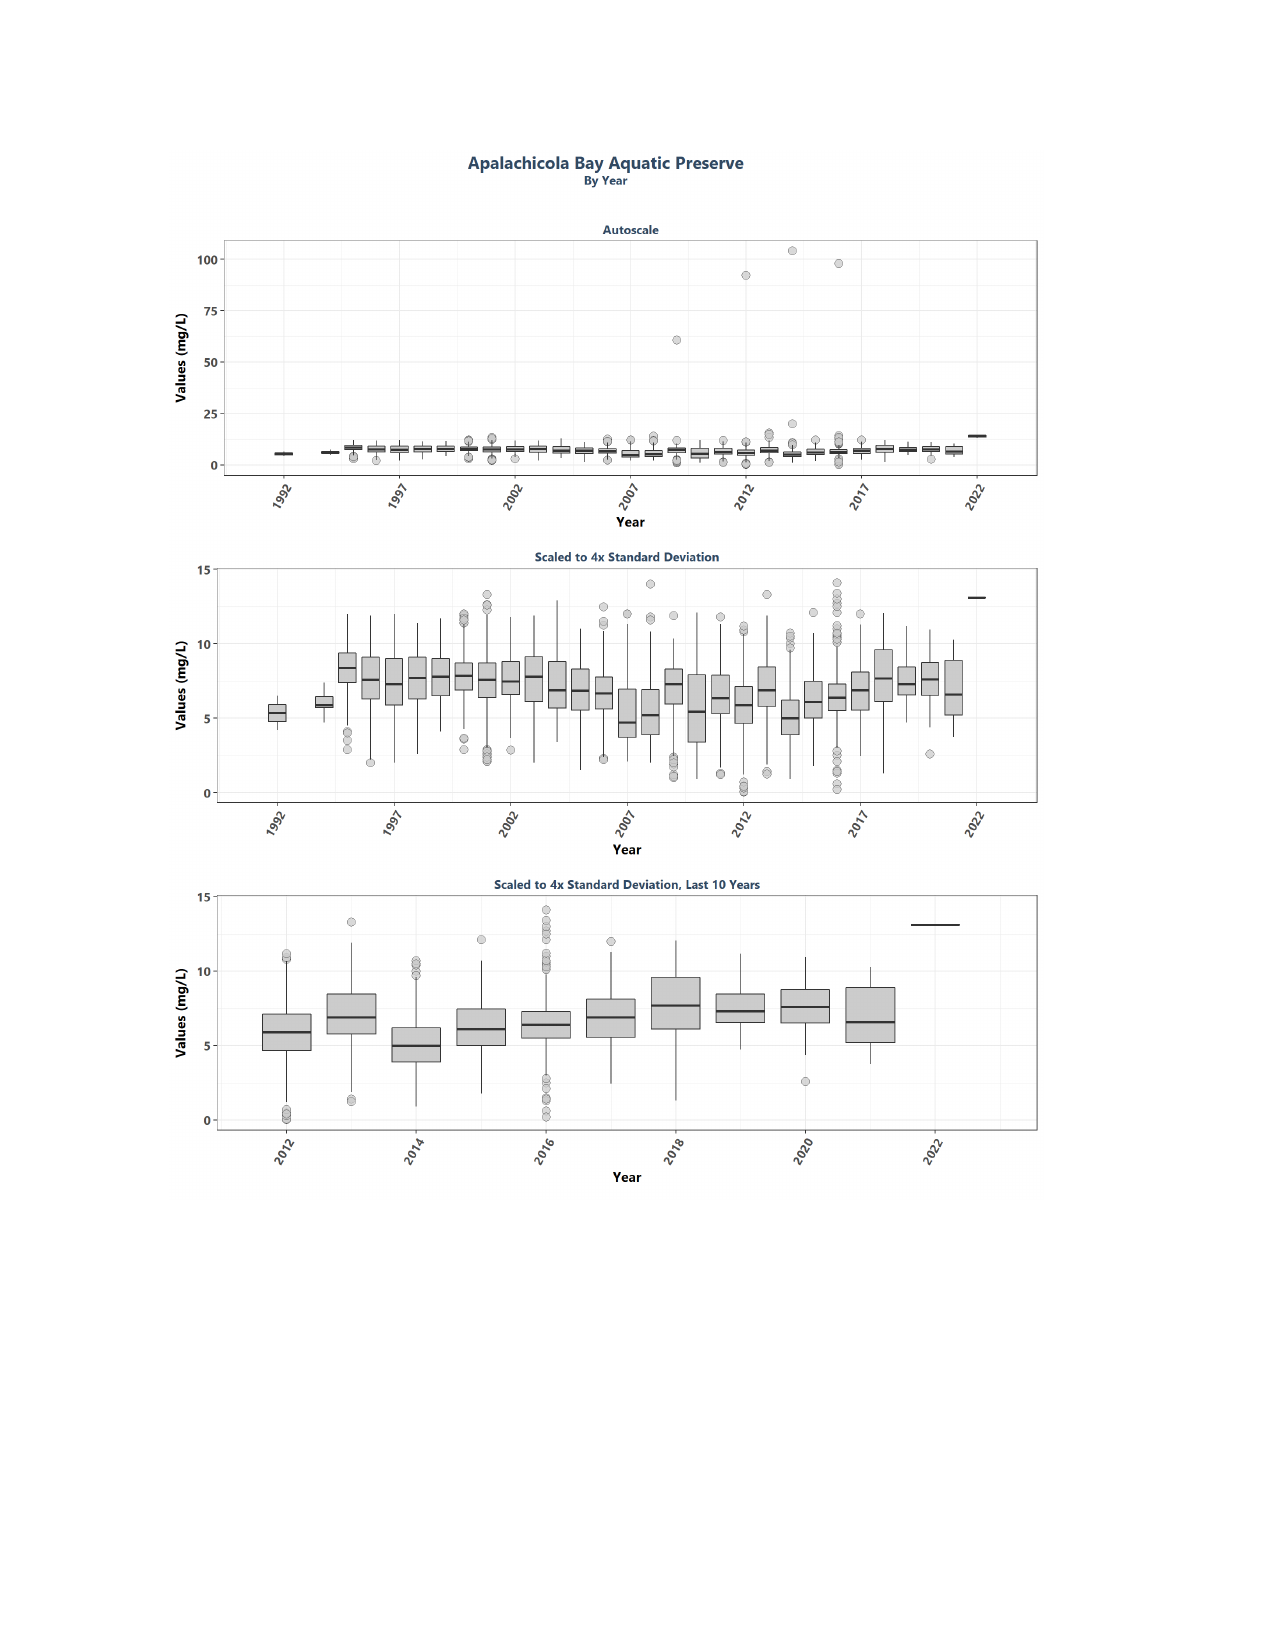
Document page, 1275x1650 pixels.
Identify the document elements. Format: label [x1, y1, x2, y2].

picture [168, 150, 1044, 1200]
